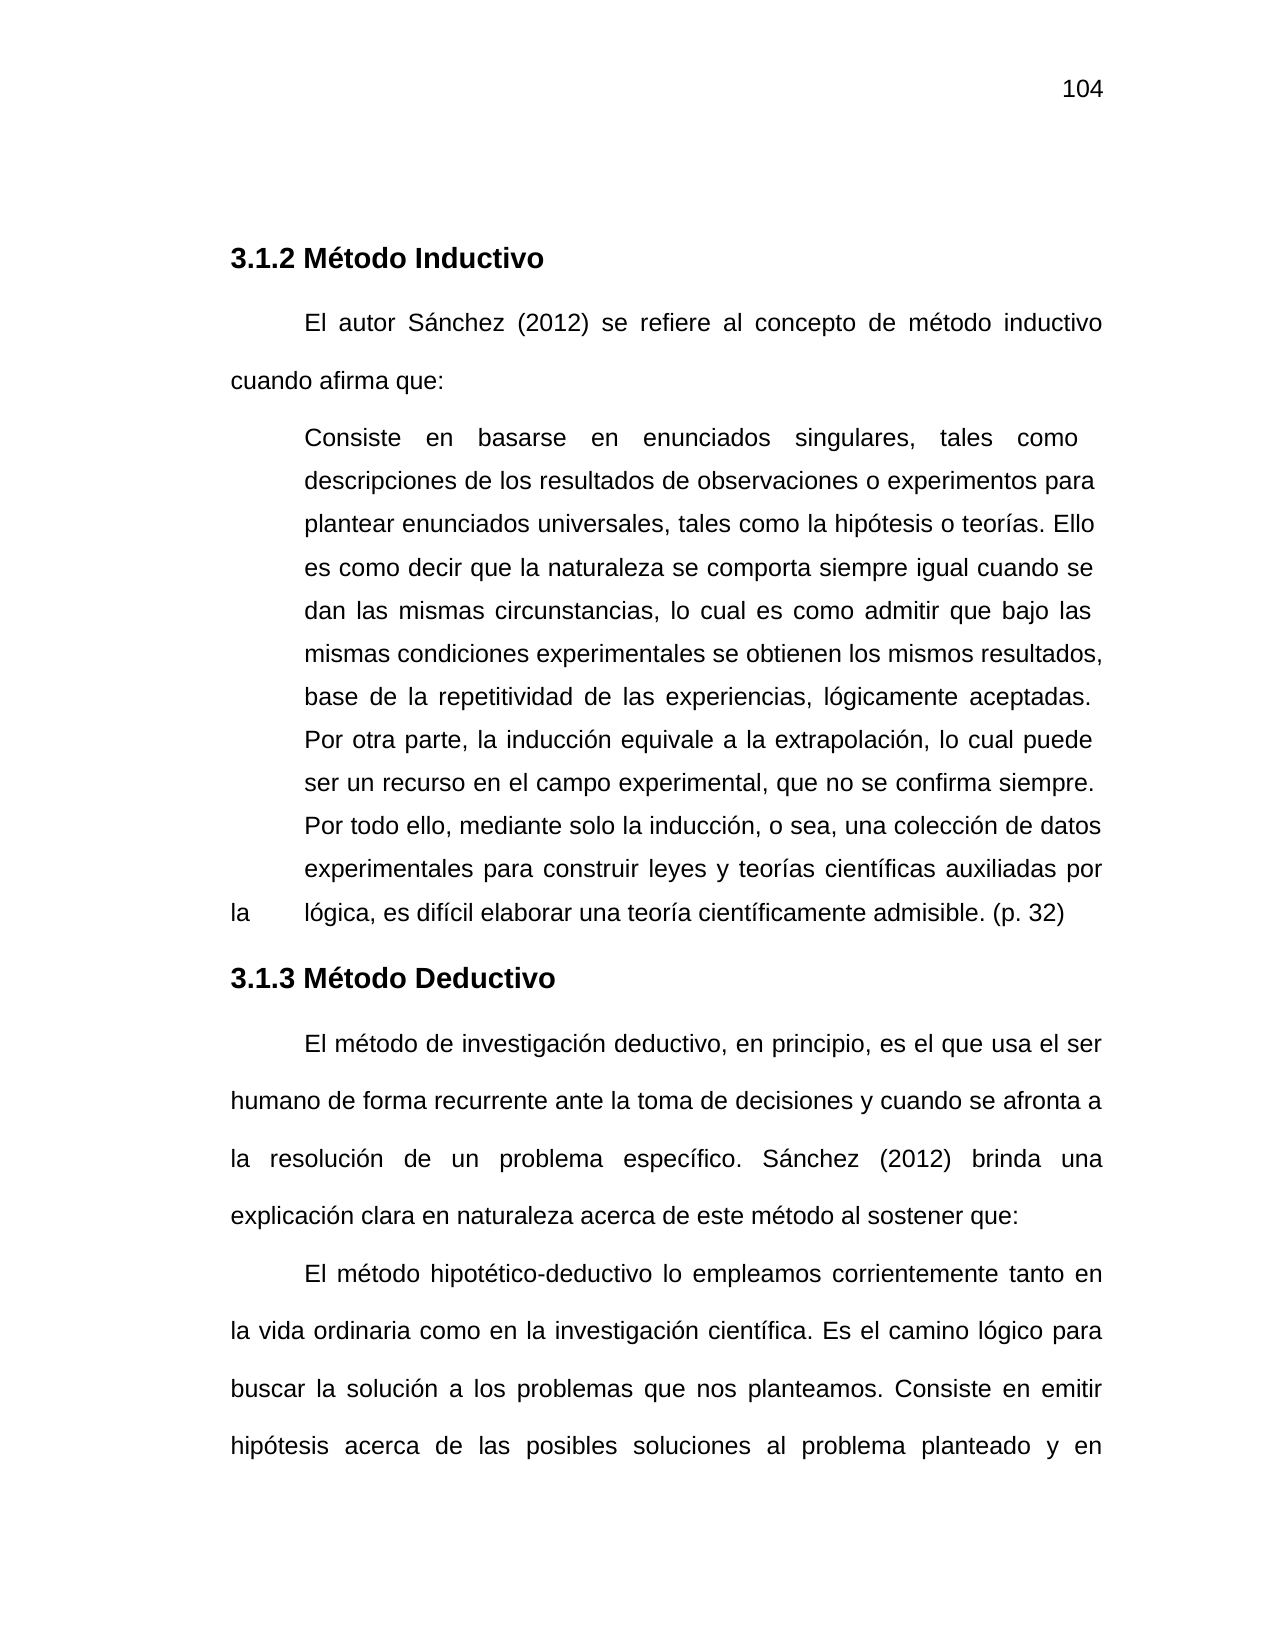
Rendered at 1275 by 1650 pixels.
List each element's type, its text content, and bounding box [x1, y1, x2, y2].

text Consiste en basarse en enunciados singulares, tales como descripciones de los resultados de observaciones o experimentos para plantear enunciados universales, tales como la hipótesis o teorías. Ello es como decir que la naturaleza se comporta siempre igual cuando se dan las mismas circunstancias, lo cual es como admitir que bajo las mismas condiciones experimentales se obtienen los mismos resultados, base de la repetitividad de las experiencias, lógicamente aceptadas. Por otra parte, la inducción equivale a la extrapolación, lo cual puede ser un recurso en el campo experimental, que no se confirma siempre. Por todo ello, mediante solo la inducción, o sea, una colección de datos experimentales para construir leyes y teorías científicas auxiliadas por la lógica, es difícil elaborar una teoría científicamente admisible. (p. 32) [230, 423, 1104, 926]
subtitle 3.1.3 Método Deductivo [230, 962, 1104, 995]
subtitle 3.1.2 Método Inductivo [230, 241, 1104, 275]
text El método de investigación deductivo, en principio, es el que usa el ser humano de forma recurrente ante la toma de decisiones y cuando se afronta a la resolución de un problema específico. Sánchez (2012) brinda una explicación clara en naturaleza acerca de este método al sostener que: [230, 1029, 1104, 1230]
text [230, 1259, 1104, 1460]
text El autor Sánchez (2012) se refiere al concepto de método inductivo cuando afirma que: [230, 308, 1104, 394]
